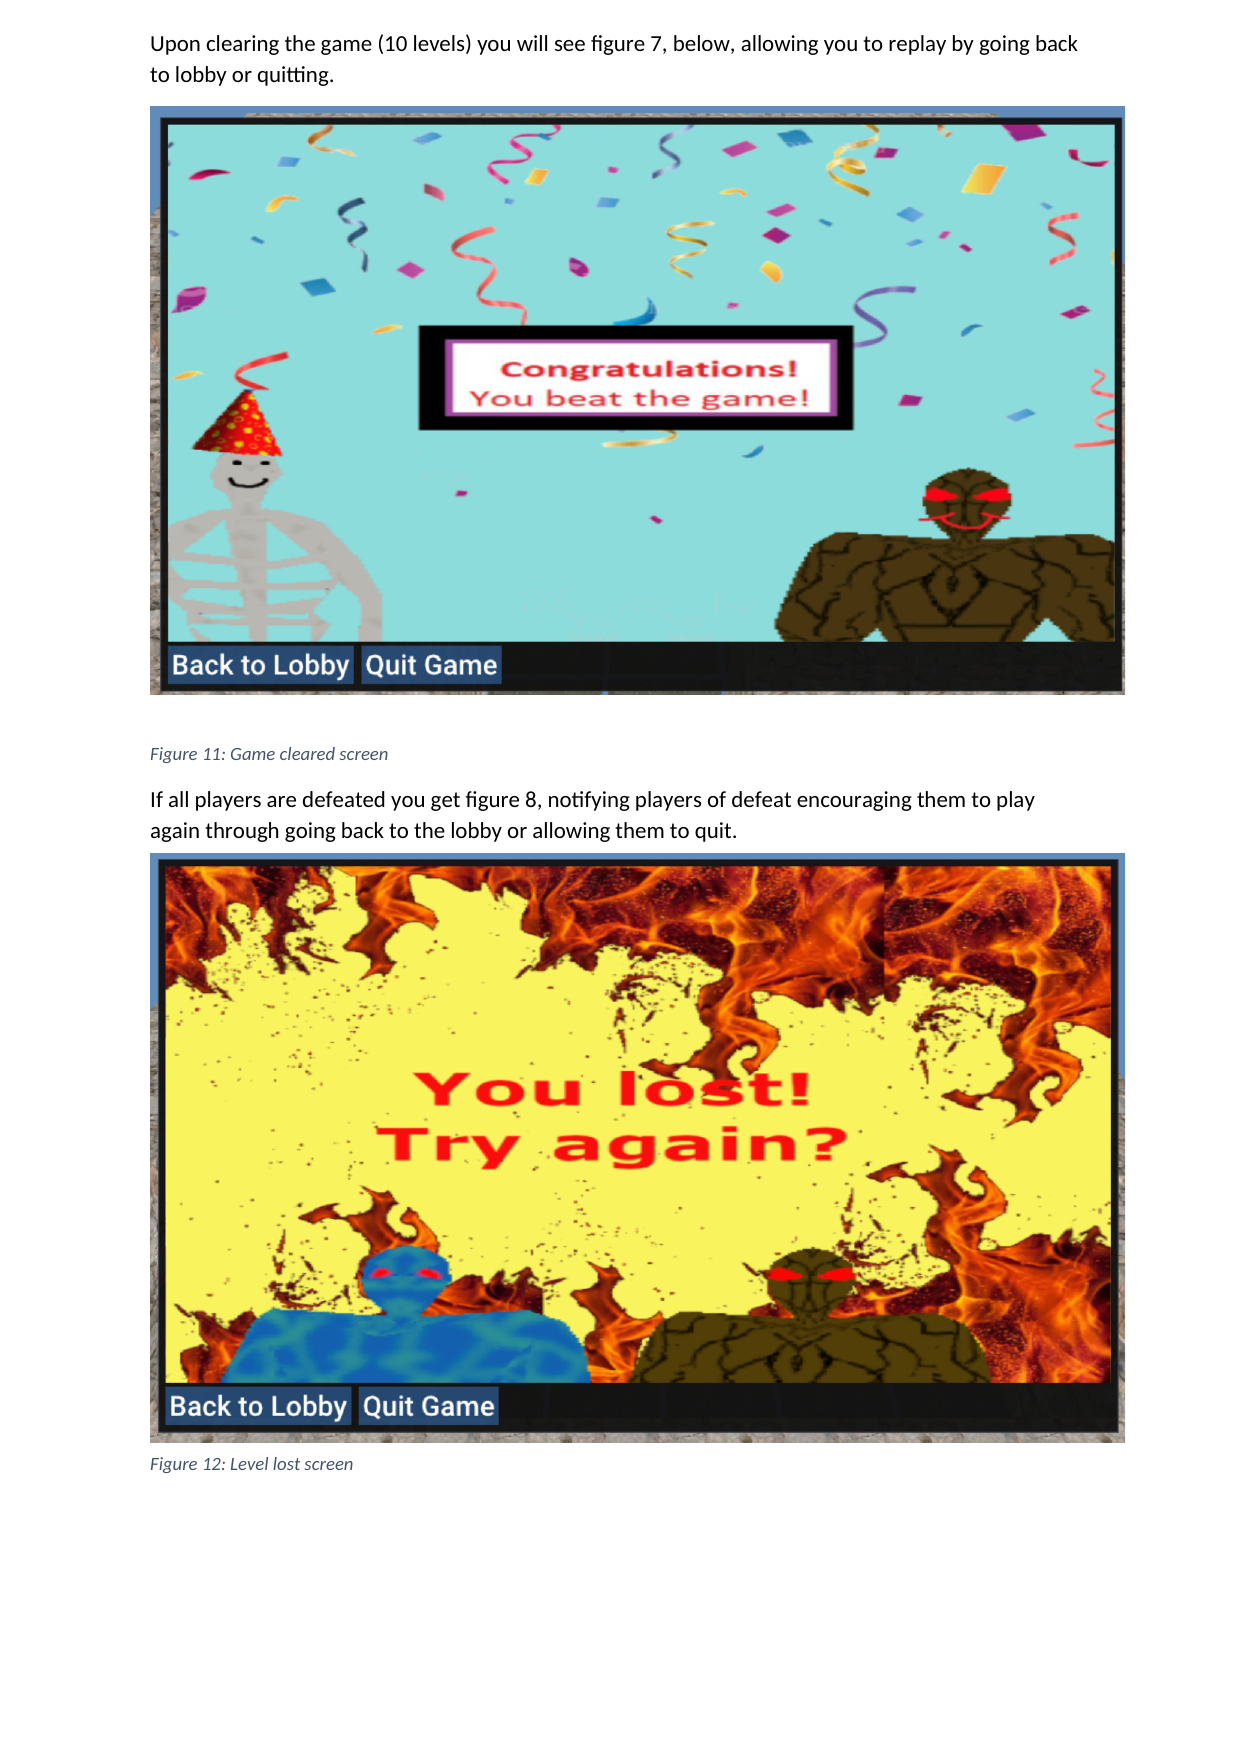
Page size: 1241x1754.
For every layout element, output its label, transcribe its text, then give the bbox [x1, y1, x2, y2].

text Figure 11: Game cleared screen [150, 742, 1090, 765]
text Upon clearing the game (10 levels) you will see figure 7, below, allowing you to replay by going back to lobby or quitting. [150, 29, 1090, 88]
picture [150, 853, 1125, 1443]
text If all players are defeated you get figure 8, notifying players of defeat encouraging them to play again through going back to the lobby or allowing them to quit. [150, 786, 1090, 844]
picture [150, 106, 1125, 695]
